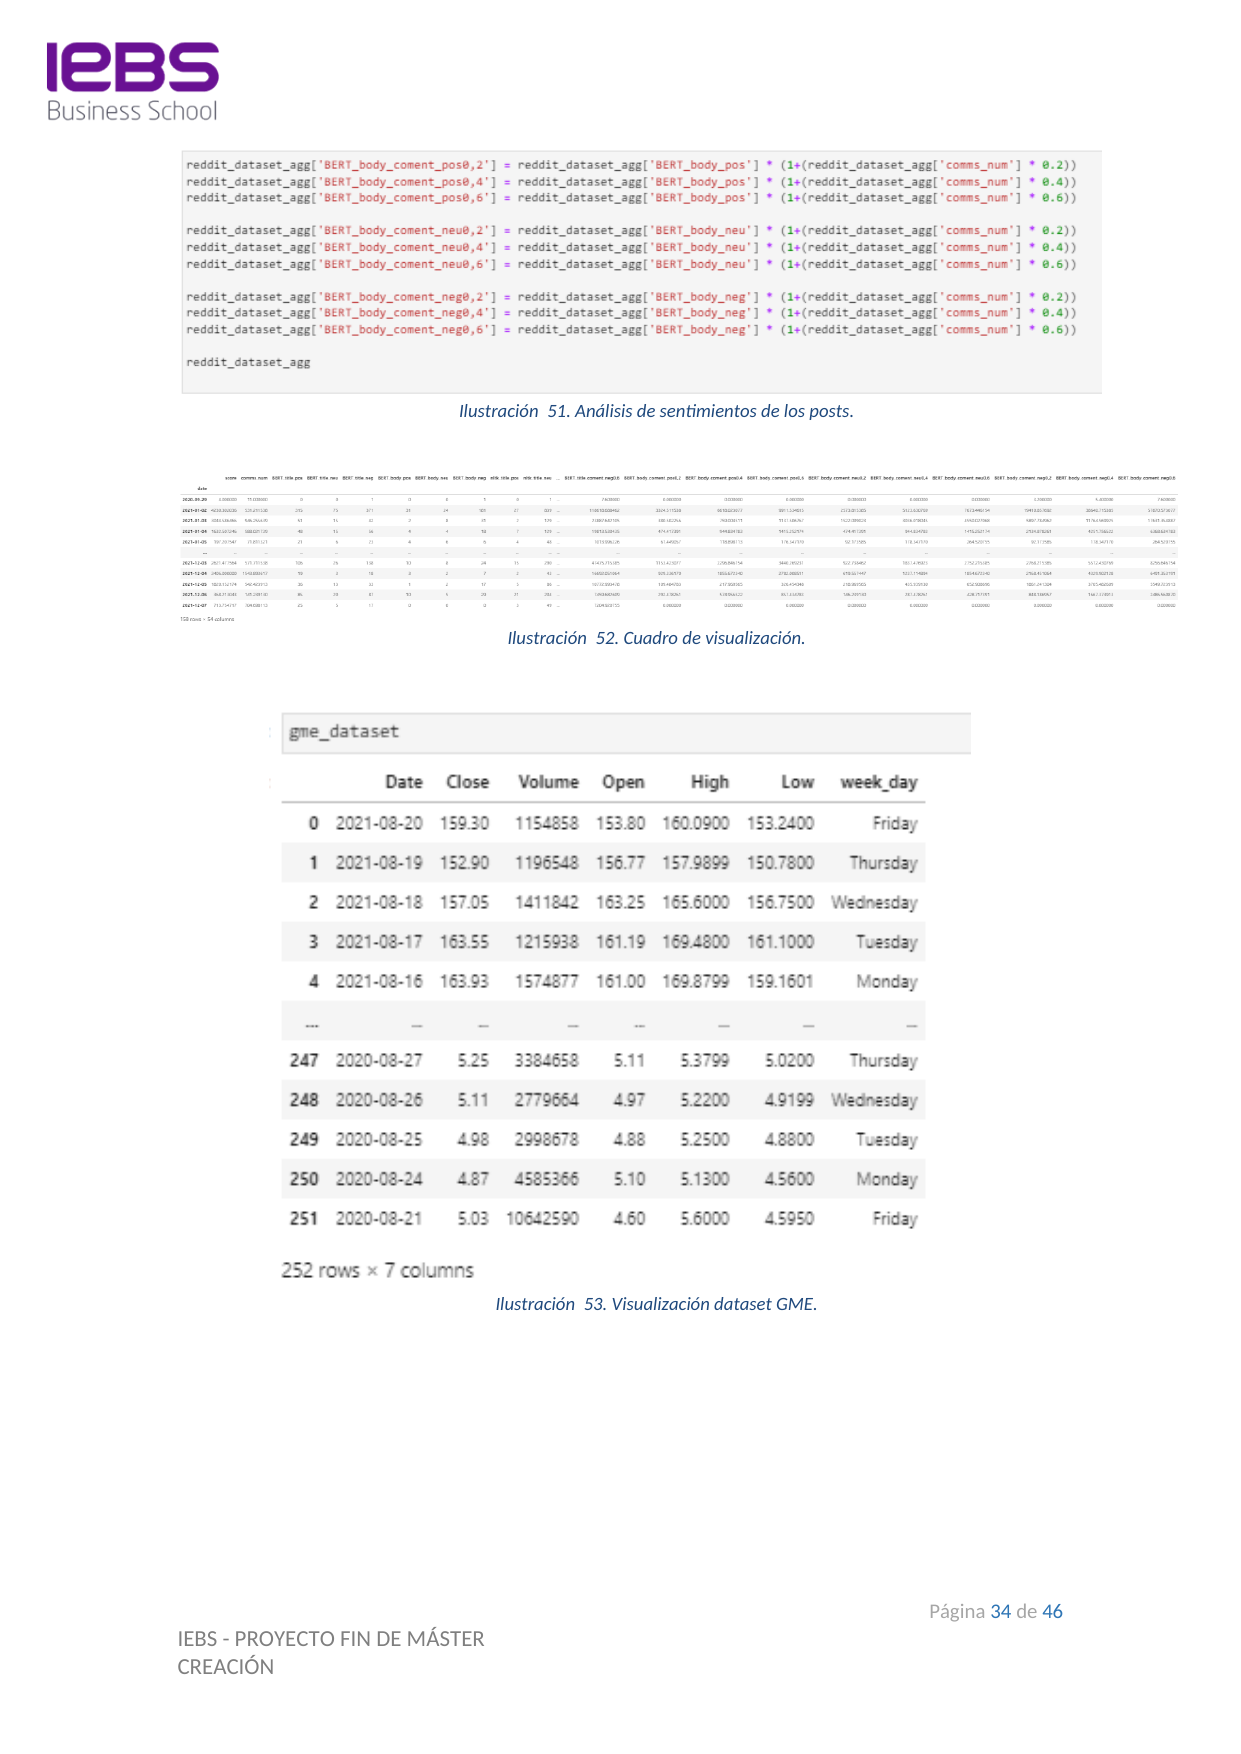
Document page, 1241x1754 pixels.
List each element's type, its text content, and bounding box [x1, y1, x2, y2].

text Ilustración 53. Visualización dataset GME. [177, 1292, 1063, 1315]
text Ilustración 52. Cuadro de visualización. [177, 626, 1063, 649]
picture [269, 700, 971, 1293]
text Ilustración 51. Análisis de sentimientos de los posts. [177, 400, 1063, 422]
picture [21, 20, 1102, 400]
picture [177, 473, 1185, 626]
